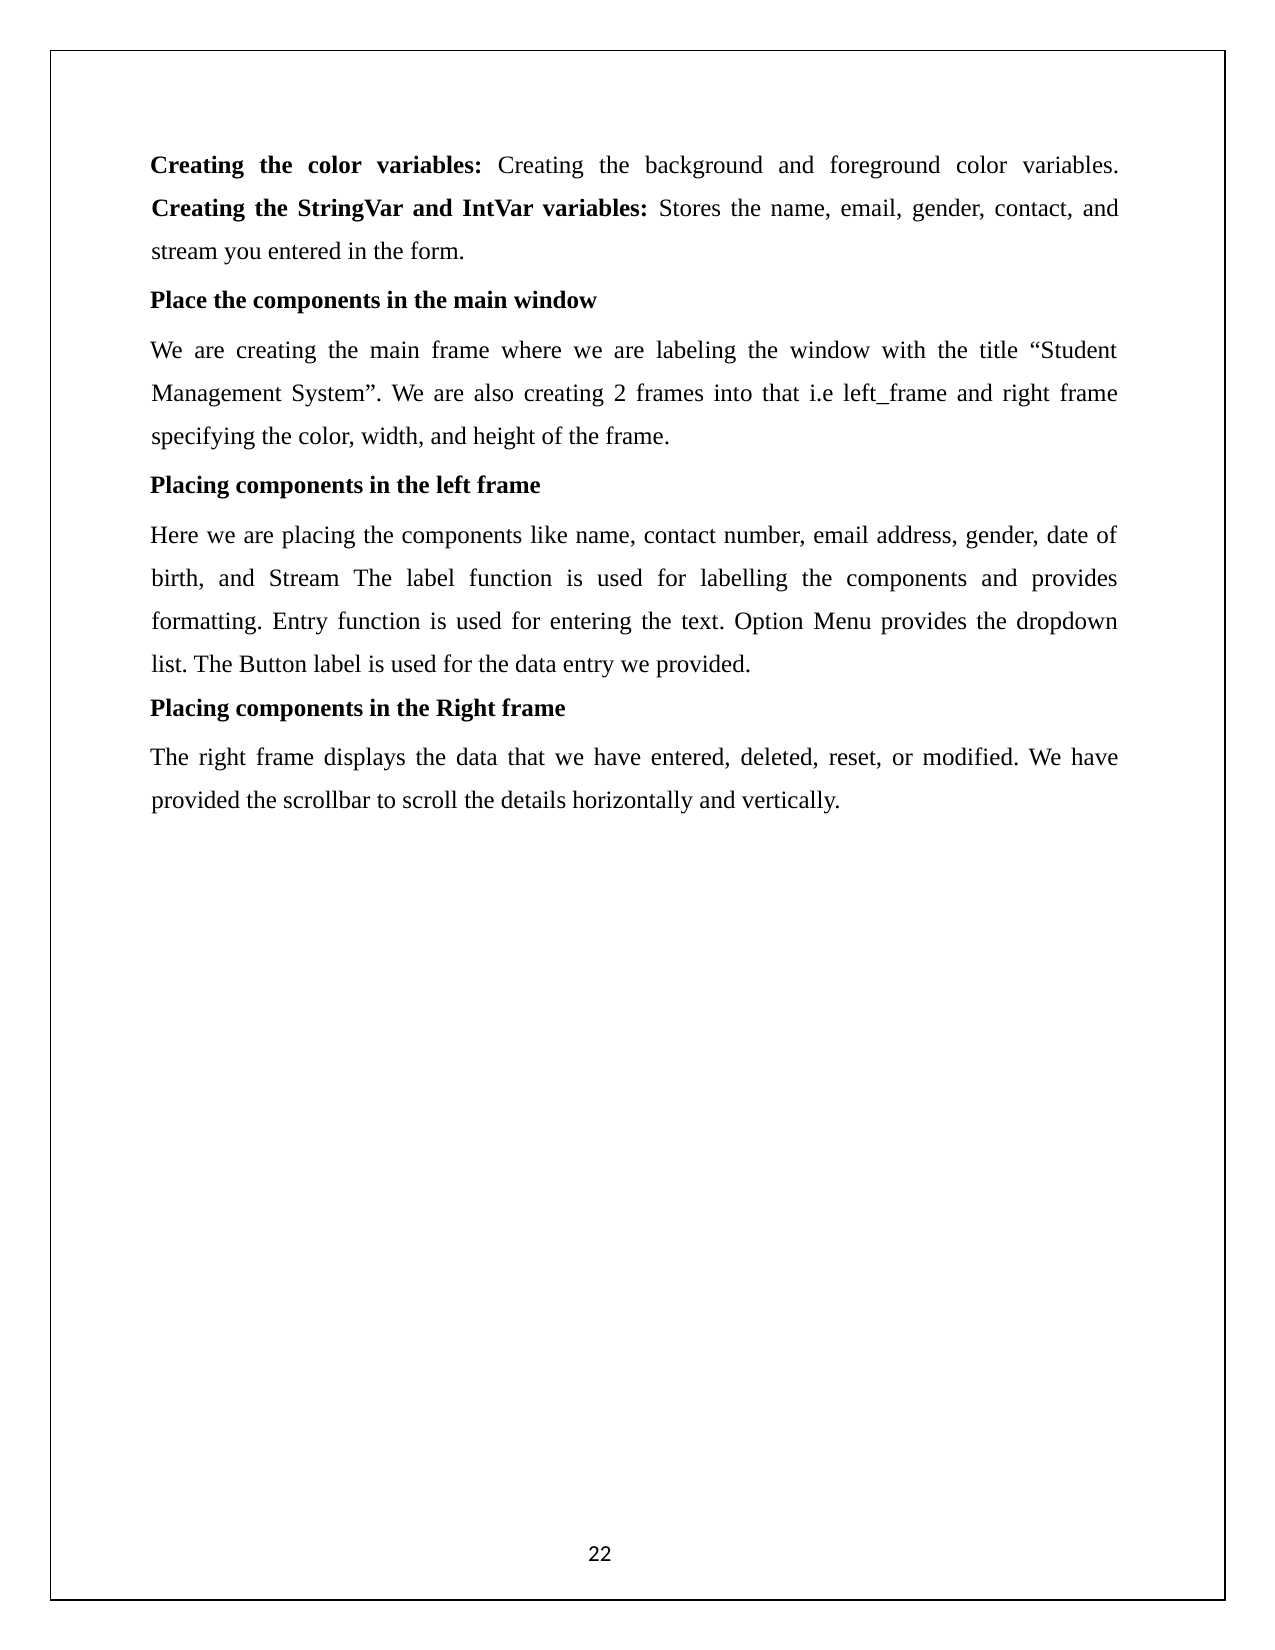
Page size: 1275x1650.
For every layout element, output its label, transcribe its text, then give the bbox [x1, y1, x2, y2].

text Place the components in the main window [150, 286, 1116, 314]
text The right frame displays the data that we have entered, deleted, reset, or modified. We have provided the scrollbar to scroll the details horizontally and vertically. [150, 742, 1119, 814]
text Placing components in the Right frame [150, 693, 1125, 722]
text Here we are placing the components like name, contact number, email address, gender, date of birth, and Stream The label function is used for labelling the components and provides formatting. Entry function is used for entering the text. Option Menu provides the dropdown list. The Button label is used for the data entry we provided. [150, 520, 1119, 678]
text Creating the color variables: Creating the background and foreground color variables. Creating the StringVar and IntVar variables: Stores the name, email, gender, contact, and stream you entered in the form. [150, 150, 1119, 265]
text We are creating the main frame where we are labeling the window with the title “Student Management System”. We are also creating 2 frames into that i.e left_frame and right frame specifying the color, width, and height of the frame. [150, 335, 1119, 450]
text Placing components in the left frame [150, 471, 1125, 499]
